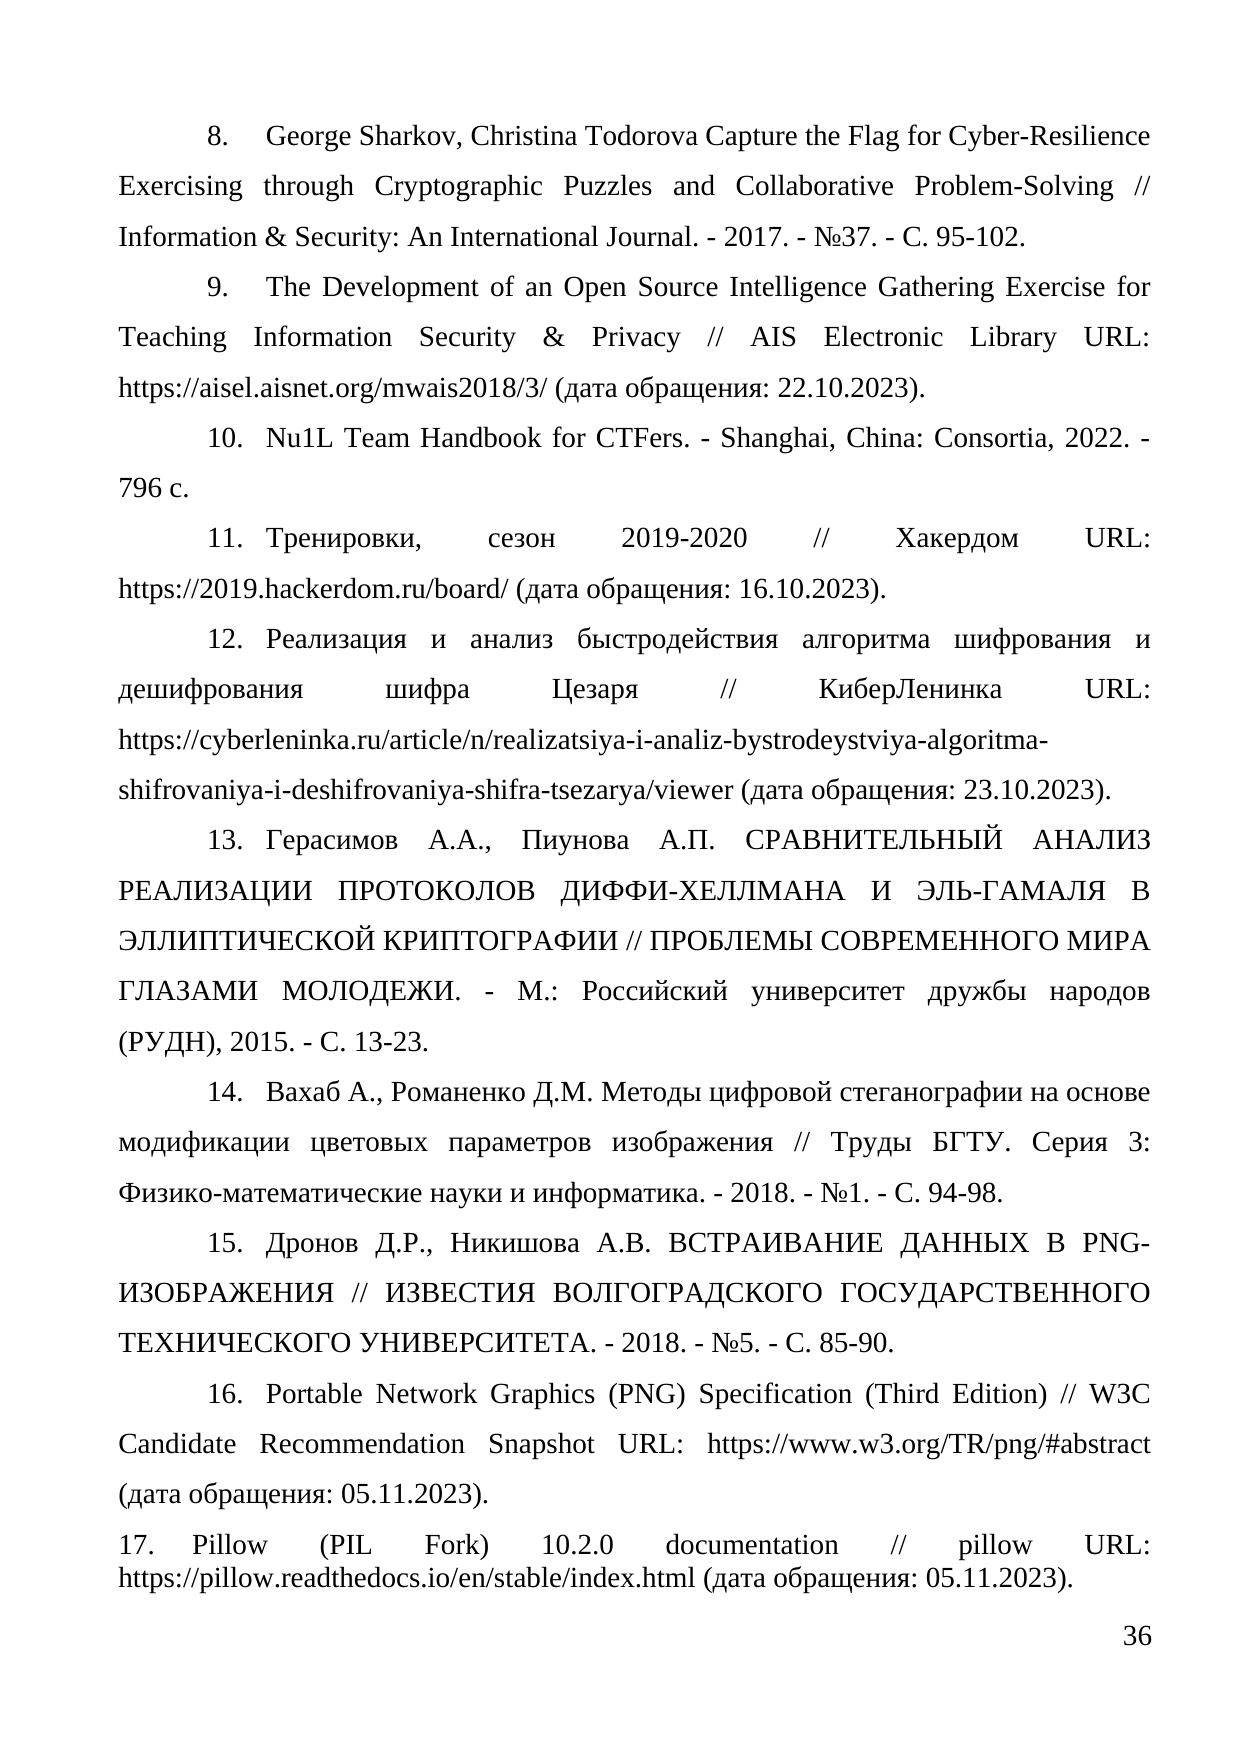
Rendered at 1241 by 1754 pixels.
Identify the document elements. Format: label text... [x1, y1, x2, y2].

list Вахаб А., Романенко Д.М. Методы цифровой стеганографии на основе модификации цветовых параметров изображения // Труды БГТУ. Серия 3: Физико-математические науки и информатика. - 2018. - №1. - С. 94-98. [118, 1074, 1152, 1208]
list Portable Network Graphics (PNG) Specification (Third Edition) // W3C Candidate Recommendation Snapshot URL: https://www.w3.org/TR/png/#abstract (дата обращения: 05.11.2023). [118, 1376, 1152, 1510]
list The Development of an Open Source Intelligence Gathering Exercise for Teaching Information Security & Privacy // AIS Electronic Library URL: https://aisel.aisnet.org/mwais2018/3/ (дата обращения: 22.10.2023). [118, 269, 1152, 403]
list Реализация и анализ быстродействия алгоритма шифрования и дешифрования шифра Цезаря // КиберЛенинка URL: https://cyberleninka.ru/article/n/realizatsiya-i-analiz-bystrodeystviya-algoritma-shifrovaniya-i-deshifrovaniya-shifra-tsezarya/viewer (дата обращения: 23.10.2023). [118, 621, 1152, 806]
list Тренировки, сезон 2019-2020 // Хакердом URL: https://2019.hackerdom.ru/board/ (дата обращения: 16.10.2023). [118, 521, 1152, 604]
list George Sharkov, Christina Todorova Capture the Flag for Cyber-Resilience Exercising through Cryptographic Puzzles and Collaborative Problem-Solving // Information & Security: An International Journal. - 2017. - №37. - С. 95-102. [118, 118, 1152, 252]
list Pillow (PIL Fork) 10.2.0 documentation // pillow URL: https://pillow.readthedocs.io/en/stable/index.html (дата обращения: 05.11.2023). [118, 1527, 1152, 1594]
list Герасимов А.А., Пиунова А.П. CРАВНИТЕЛЬНЫЙ АНАЛИЗ РЕАЛИЗАЦИИ ПРОТОКОЛОВ ДИФФИ-ХЕЛЛМАНА И ЭЛЬ-ГАМАЛЯ В ЭЛЛИПТИЧЕСКОЙ КРИПТОГРАФИИ // ПРОБЛЕМЫ СОВРЕМЕННОГО МИРА ГЛАЗАМИ МОЛОДЕЖИ. - М.: Российский университет дружбы народов (РУДН), 2015. - С. 13-23. [118, 822, 1152, 1057]
list Дронов Д.Р., Никишова А.В. ВСТРАИВАНИЕ ДАННЫХ В PNG-ИЗОБРАЖЕНИЯ // ИЗВЕСТИЯ ВОЛГОГРАДСКОГО ГОСУДАРСТВЕННОГО ТЕХНИЧЕСКОГО УНИВЕРСИТЕТА. - 2018. - №5. - С. 85-90. [118, 1225, 1152, 1359]
list Nu1L Team Handbook for CTFers. - Shanghai, China: Consortia, 2022. - 796 с. [118, 420, 1152, 504]
